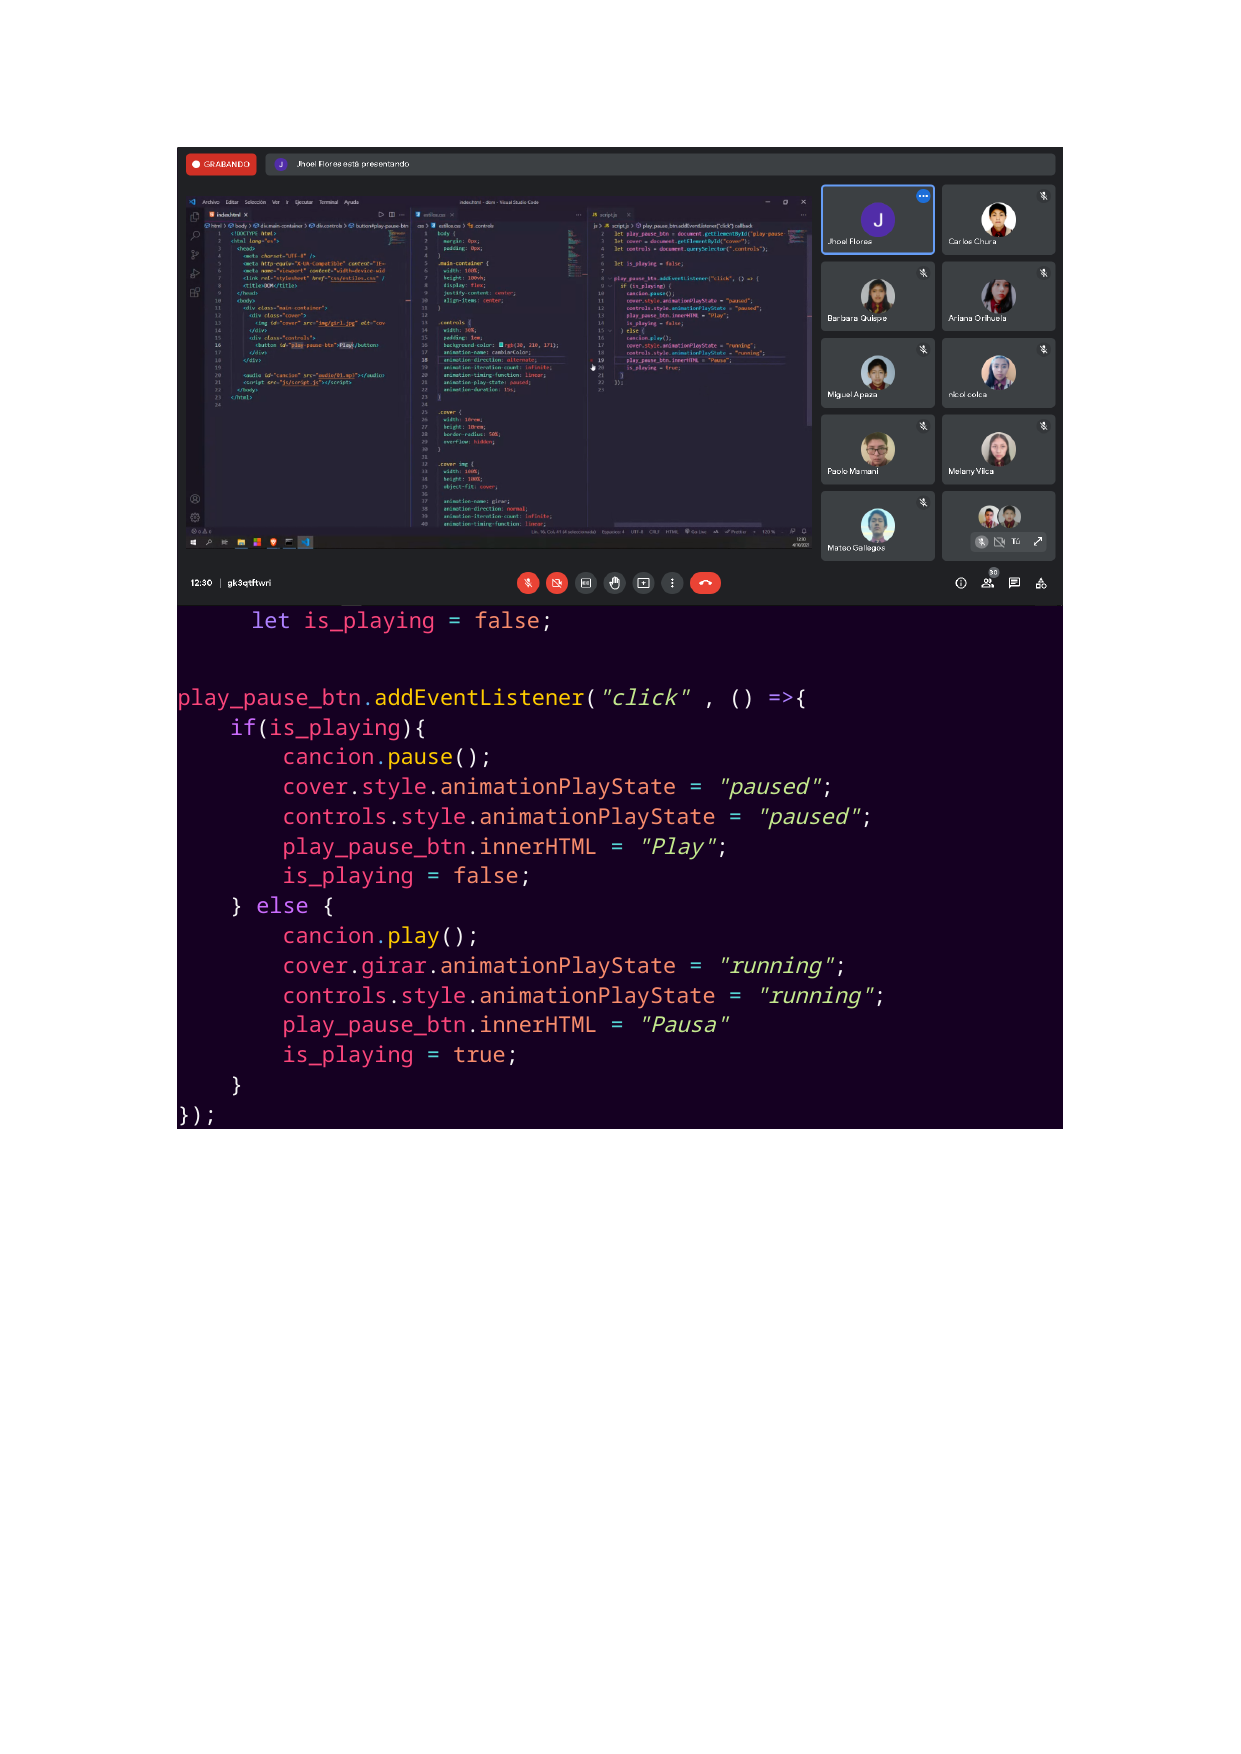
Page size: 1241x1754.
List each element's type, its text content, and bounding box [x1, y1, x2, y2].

picture [177, 147, 1063, 606]
text play_pause_btn.innerHTML = "Pausa" [177, 1009, 1063, 1039]
text }); [177, 1099, 1063, 1129]
text let is_playing = false; [177, 606, 1063, 635]
text controls.style.animationPlayState = "paused"; [177, 801, 1063, 831]
text if(is_playing){ [177, 712, 1063, 741]
text is_playing = true; [177, 1039, 1063, 1069]
text is_playing = false; [177, 861, 1063, 890]
text } else { [177, 890, 1063, 920]
text play_pause_btn.innerHTML = "Play"; [177, 831, 1063, 861]
text } [177, 1069, 1063, 1099]
text play_pause_btn.addEventListener("click" , () =>{ [177, 682, 1063, 712]
text cancion.play(); [177, 920, 1063, 950]
text cancion.pause(); [177, 741, 1063, 771]
text cover.style.animationPlayState = "paused"; [177, 771, 1063, 801]
text cover.girar.animationPlayState = "running"; [177, 950, 1063, 980]
text controls.style.animationPlayState = "running"; [177, 980, 1063, 1009]
